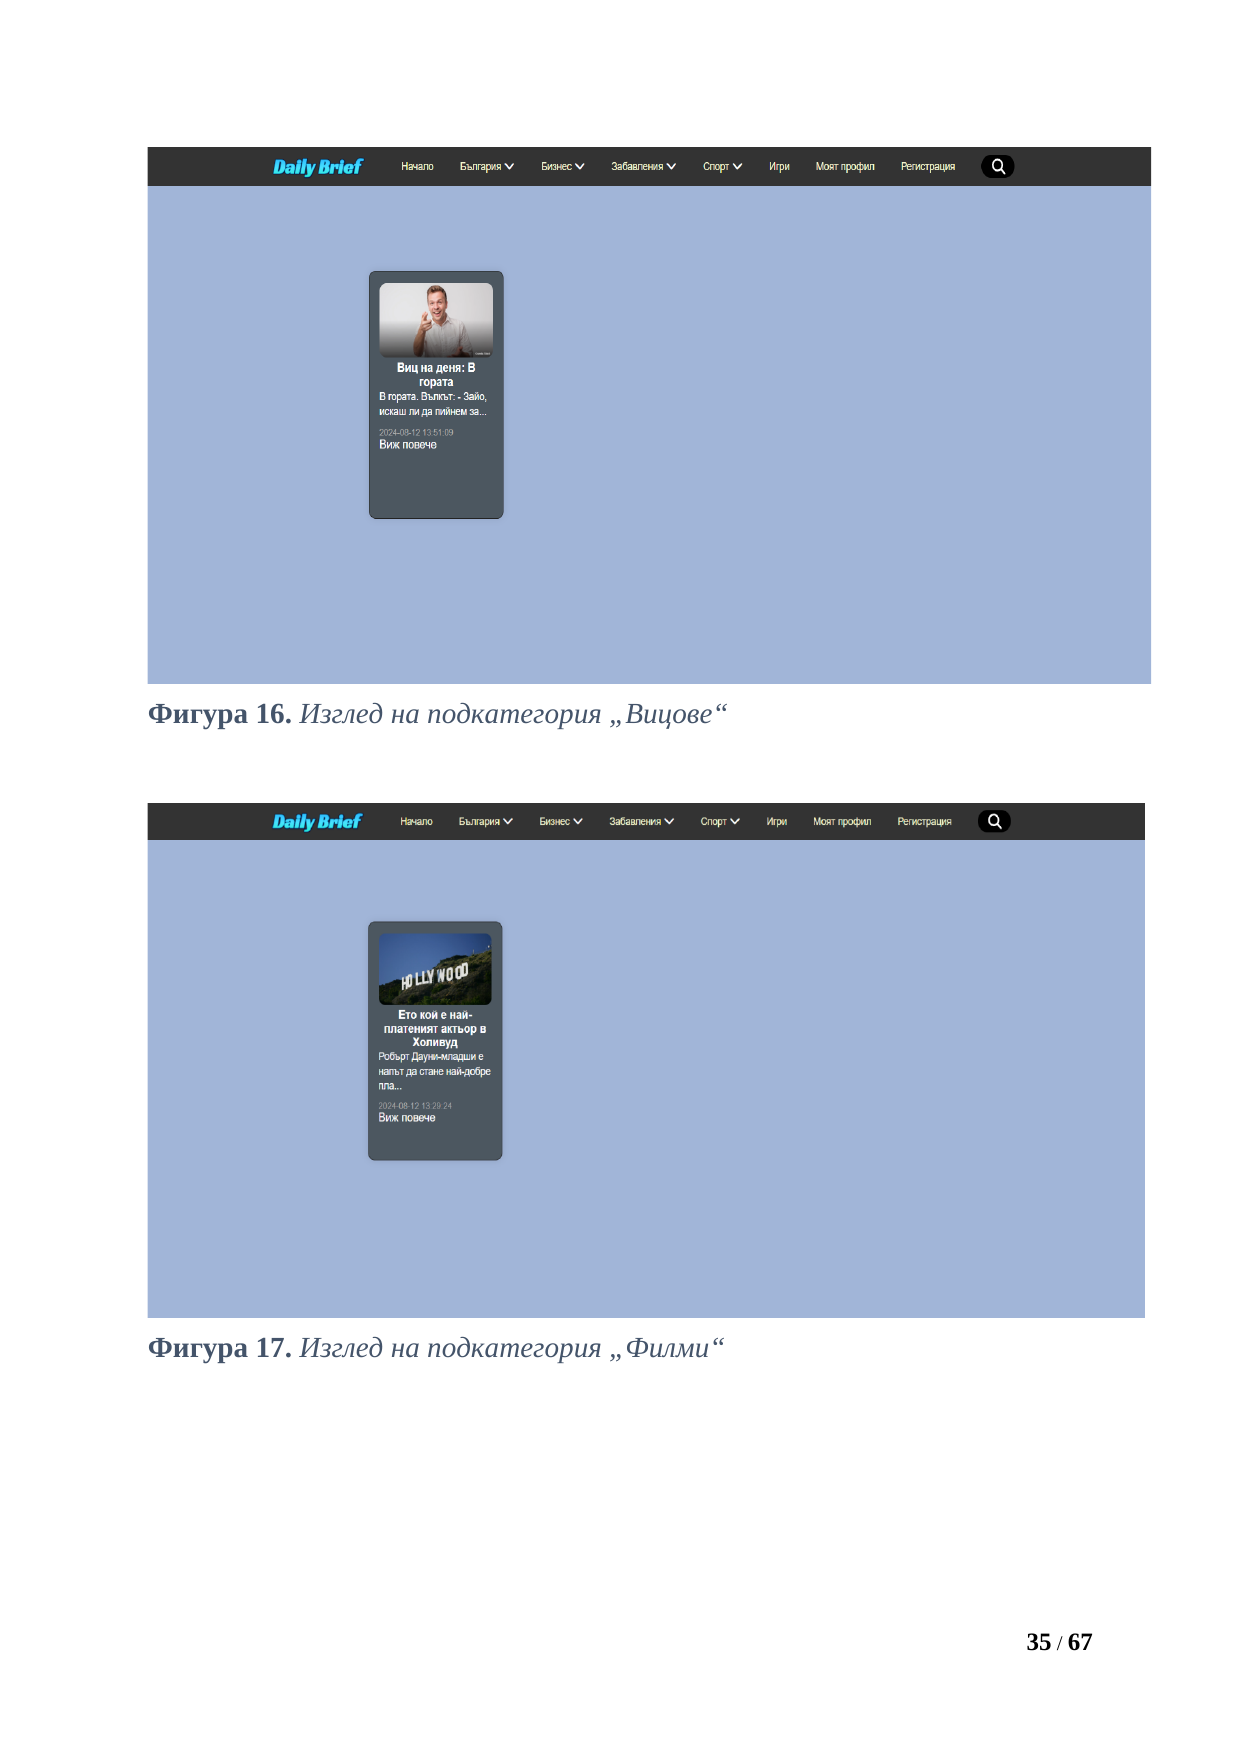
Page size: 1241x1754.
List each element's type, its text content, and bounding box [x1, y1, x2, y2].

text Фигура 17. Изглед на подкатегория „Филми“ [148, 1330, 1093, 1363]
picture [147, 147, 1152, 684]
text Фигура 16. Изглед на подкатегория „Вицове“ [148, 696, 1093, 729]
picture [147, 803, 1145, 1318]
